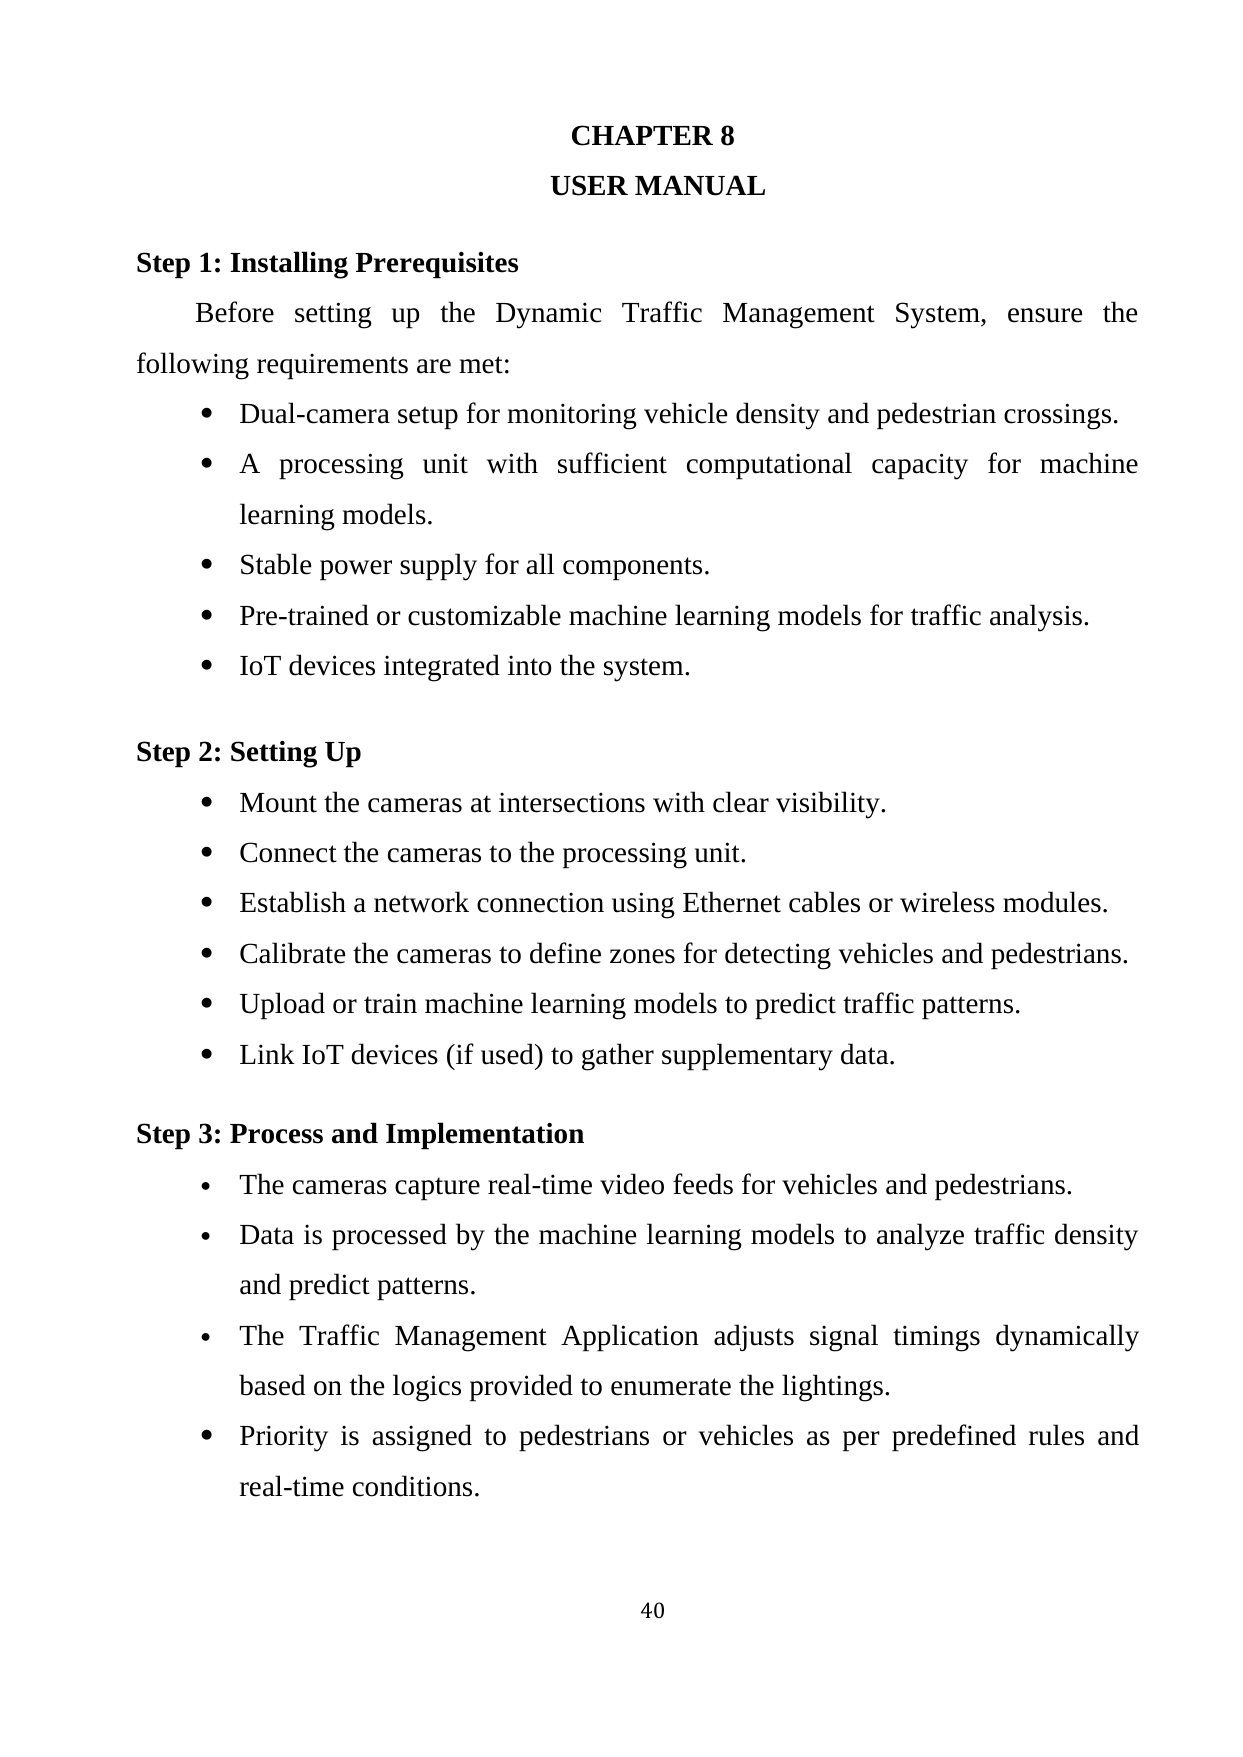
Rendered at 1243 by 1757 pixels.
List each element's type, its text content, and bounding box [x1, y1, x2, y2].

list Connect the cameras to the processing unit. [202, 835, 1199, 869]
text Step 2: Setting Up [136, 734, 1199, 768]
list Data is processed by the machine learning models to analyze traffic density and predict patterns. [202, 1217, 1140, 1301]
list Mount the cameras at intersections with clear visibility. [202, 785, 1199, 818]
list Priority is assigned to pedestrians or vehicles as per predefined rules and real-time conditions. [202, 1418, 1140, 1502]
text Before setting up the Dynamic Traffic Management System, ensure the following requirements are met: [136, 295, 1140, 379]
text CHAPTER 8 [106, 118, 1199, 152]
list Stable power supply for all components. [202, 547, 1140, 581]
text Step 1: Installing Prerequisites [136, 245, 1140, 279]
list Establish a network connection using Ethernet cables or wireless modules. [202, 886, 1140, 919]
list Dual-camera setup for monitoring vehicle density and pedestrian crossings. [202, 396, 1140, 430]
list IoT devices integrated into the system. [202, 648, 1140, 682]
list The Traffic Management Application adjusts signal timings dynamically based on the logics provided to enumerate the lightings. [202, 1318, 1140, 1402]
list Pre-trained or customizable machine learning models for traffic analysis. [202, 598, 1140, 631]
subtitle USER MANUAL [117, 168, 1199, 202]
list Link IoT devices (if used) to gather supplementary data. [202, 1037, 1140, 1071]
list Calibrate the cameras to define zones for detecting vehicles and pedestrians. [202, 936, 1140, 970]
text Step 3: Process and Implementation [136, 1116, 1199, 1150]
list A processing unit with sufficient computational capacity for machine learning models. [202, 446, 1140, 530]
list The cameras capture real-time video feeds for vehicles and pedestrians. [202, 1167, 1140, 1200]
list Upload or train machine learning models to predict traffic patterns. [202, 986, 1140, 1020]
